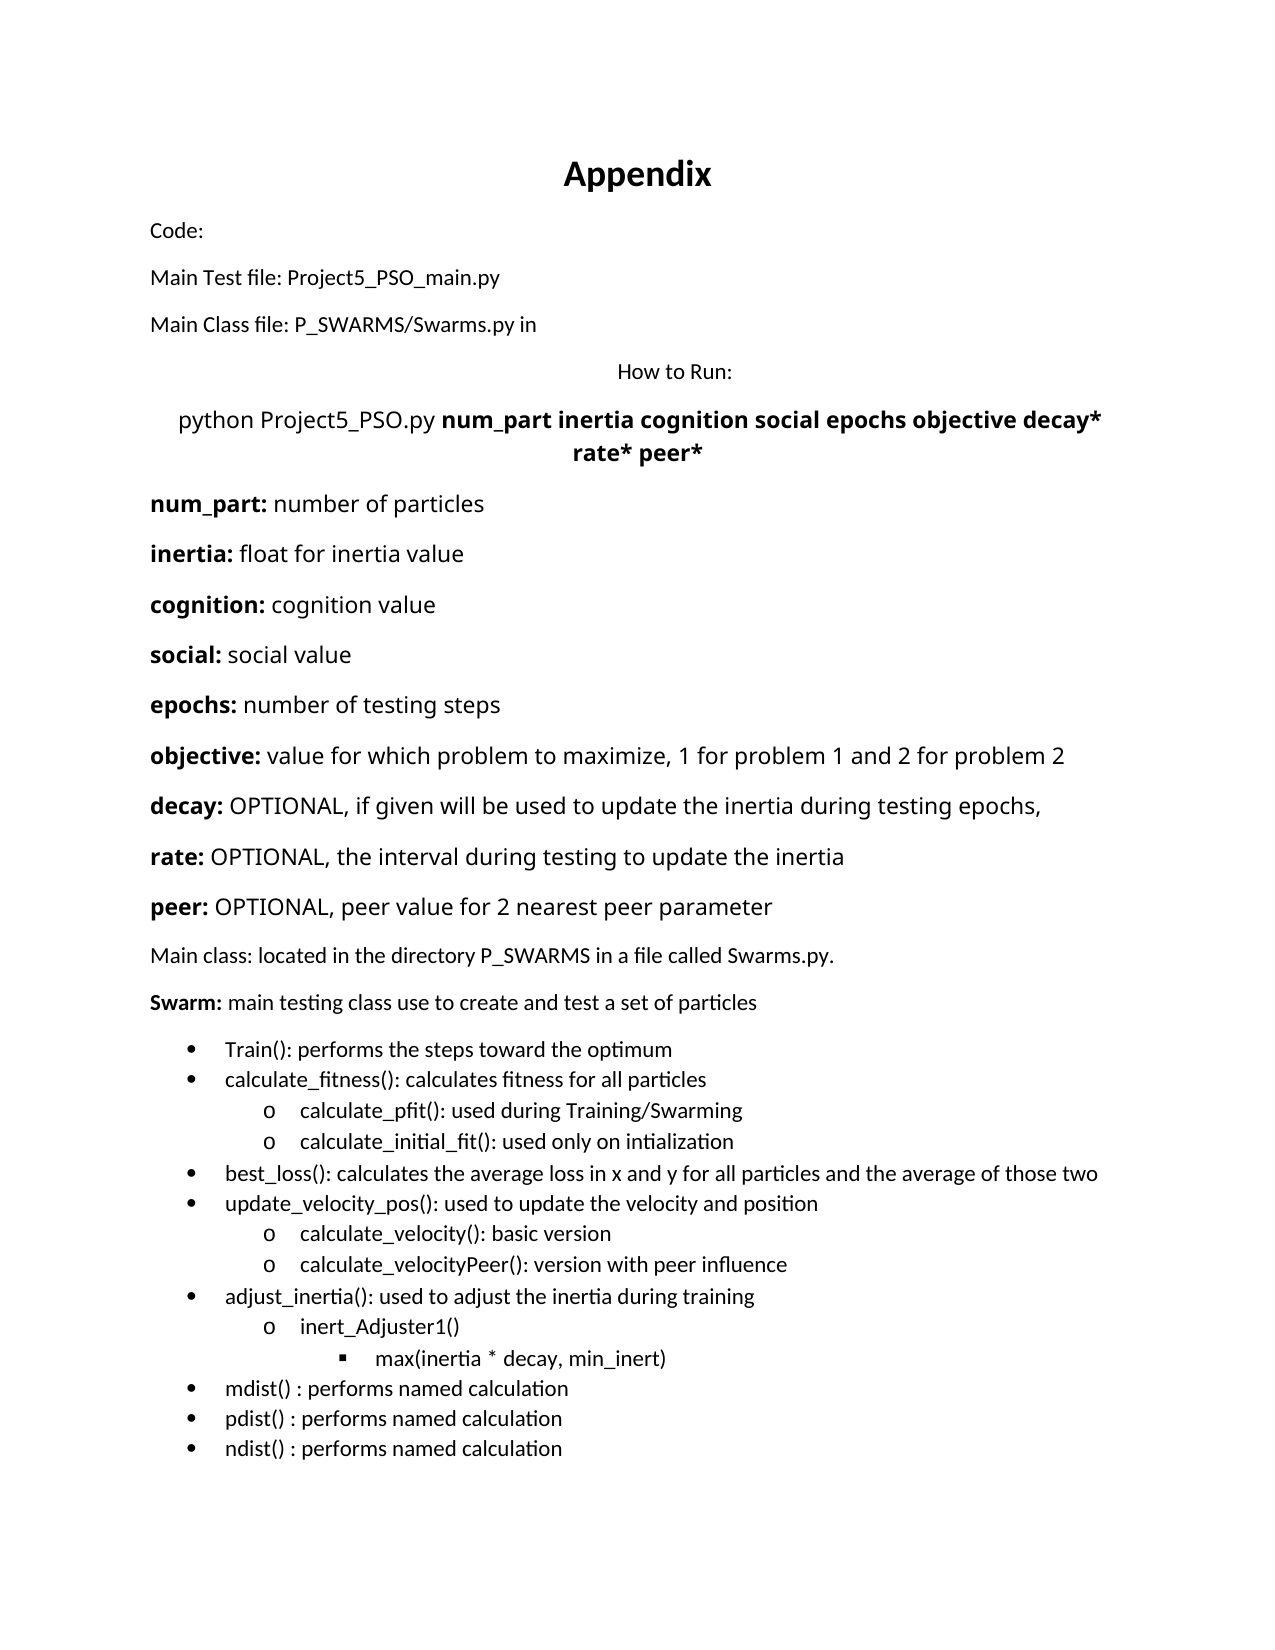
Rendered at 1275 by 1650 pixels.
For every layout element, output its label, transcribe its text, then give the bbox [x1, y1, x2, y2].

text epochs: number of testing steps [150, 689, 1125, 721]
text Main class: located in the directory P_SWARMS in a file called Swarms.py. [150, 942, 1125, 969]
list calculate_pfit(): used during Training/Swarming [262, 1096, 1125, 1125]
list pdist() : performs named calculation [187, 1404, 1125, 1432]
list adjust_inertia(): used to adjust the inertia during training [187, 1282, 1125, 1310]
text decay: OPTIONAL, if given will be used to update the inertia during testing epochs, [150, 790, 1125, 822]
text rate: OPTIONAL, the interval during testing to update the inertia [150, 841, 1125, 872]
text Swarm: main testing class use to create and test a set of particles [150, 988, 1125, 1016]
text num_part: number of particles [150, 488, 1125, 519]
text Main Class file: P_SWARMS/Swarms.py in [150, 310, 1125, 338]
list calculate_fitness(): calculates fitness for all particles [187, 1066, 1125, 1093]
text objective: value for which problem to maximize, 1 for problem 1 and 2 for problem 2 [150, 740, 1125, 771]
list inert_Adjuster1() [262, 1312, 1125, 1341]
list calculate_velocityPeer(): version with peer influence [262, 1251, 1125, 1280]
list update_velocity_pos(): used to update the velocity and position [187, 1189, 1125, 1217]
list ndist() : performs named calculation [187, 1434, 1125, 1462]
text Appendix [150, 150, 1125, 196]
text How to Run: [150, 357, 1125, 385]
text peer: OPTIONAL, peer value for 2 nearest peer parameter [150, 891, 1125, 922]
text Code: [150, 216, 1125, 244]
text python Project5_PSO.py num_part inertia cognition social epochs objective decay* rate* peer* [150, 404, 1125, 469]
list best_loss(): calculates the average loss in x and y for all particles and the average of those two [187, 1159, 1125, 1187]
list calculate_velocity(): basic version [262, 1219, 1125, 1248]
text inertia: float for inertia value [150, 538, 1125, 569]
list max(inertia * decay, min_inert) [337, 1344, 1125, 1372]
list mdist() : performs named calculation [187, 1374, 1125, 1402]
text cognition: cognition value [150, 589, 1125, 620]
text social: social value [150, 639, 1125, 670]
list calculate_initial_fit(): used only on intialization [262, 1127, 1125, 1156]
text Main Test file: Project5_PSO_main.py [150, 263, 1125, 291]
list Train(): performs the steps toward the optimum [187, 1035, 1125, 1063]
